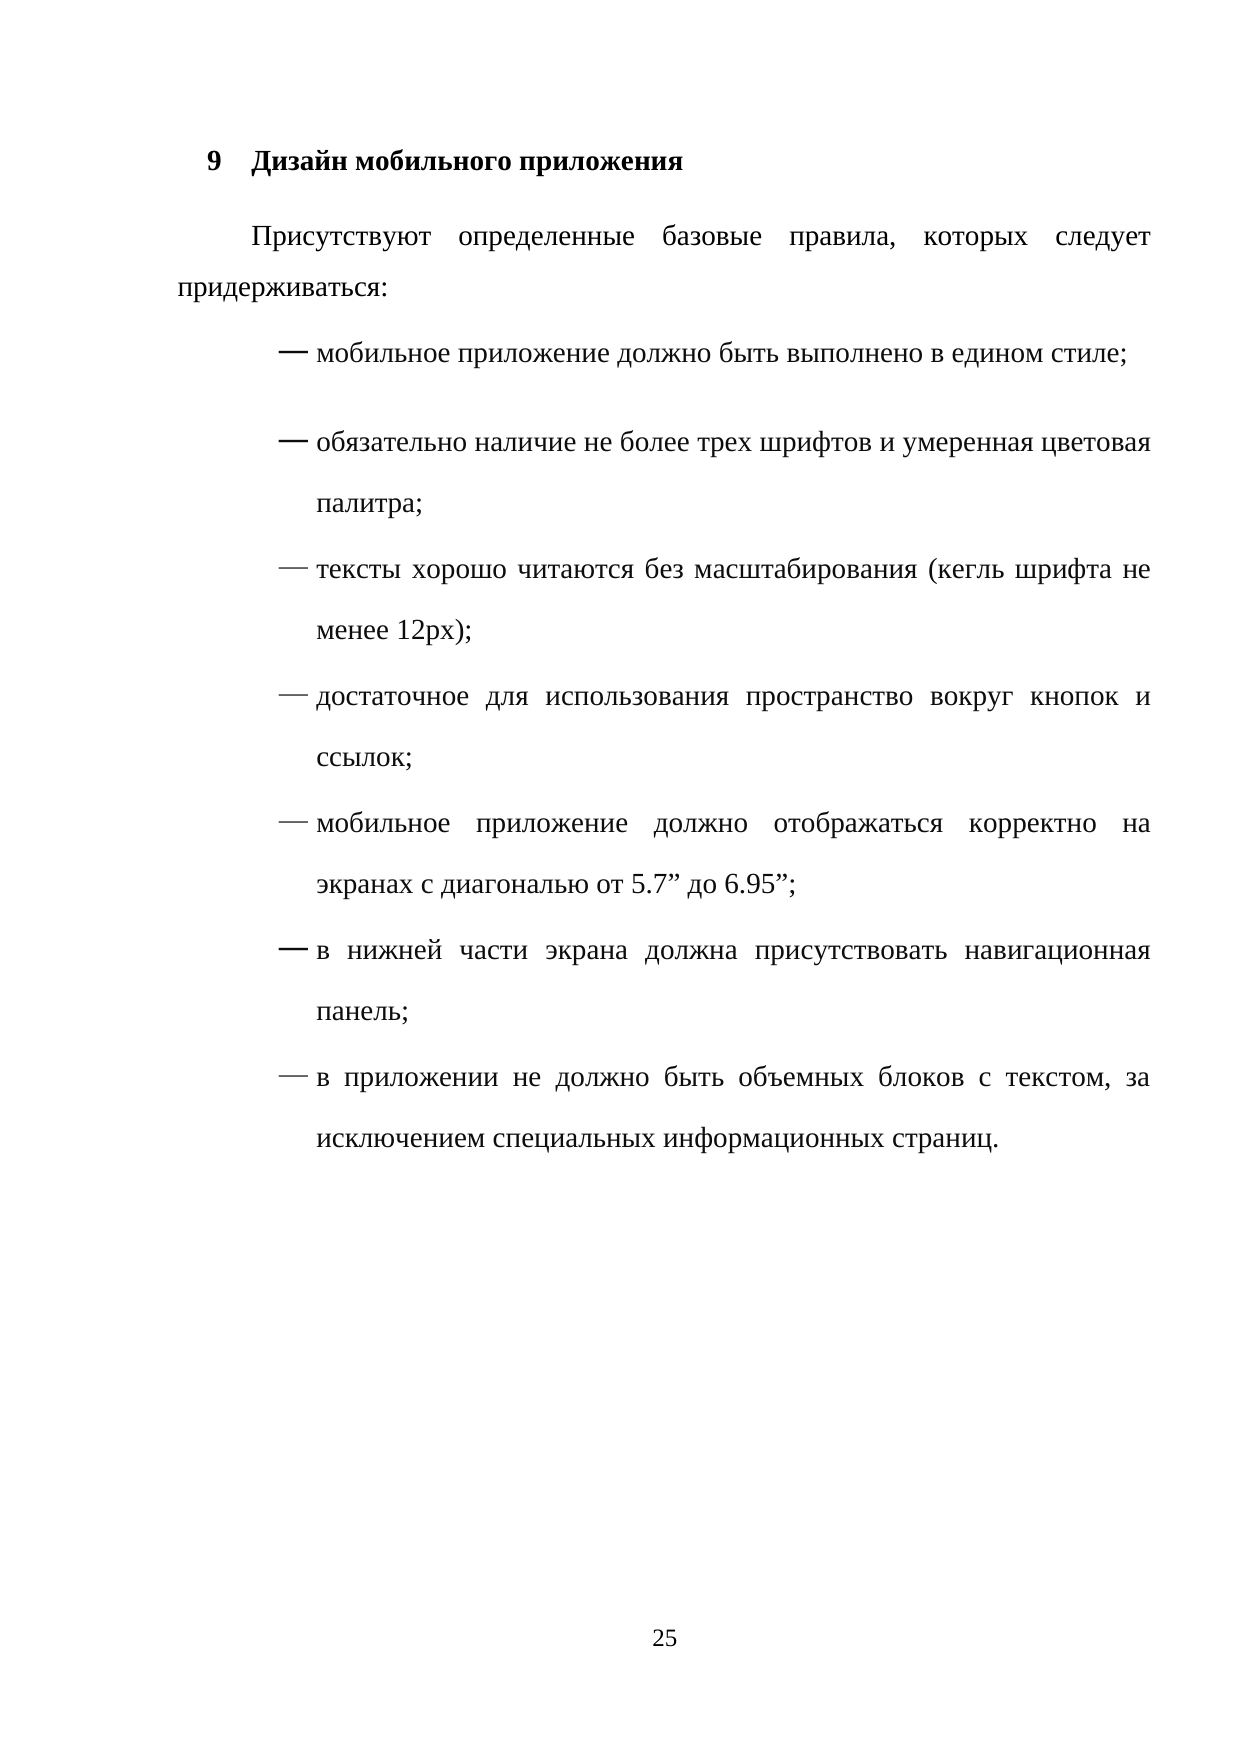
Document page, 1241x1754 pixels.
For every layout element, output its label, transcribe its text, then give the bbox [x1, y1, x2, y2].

text тексты хорошо читаются без масштабирования (кегль шрифта не менее 12px); [279, 536, 1152, 646]
text мобильное приложение должно отображаться корректно на экранах с диагональю от 5.7” до 6.95”; [279, 789, 1152, 899]
text обязательно наличие не более трех шрифтов и умеренная цветовая палитра; [279, 409, 1152, 519]
text Дизайн мобильного приложения [207, 143, 1152, 177]
text в приложении не должно быть объемных блоков с текстом, за исключением специальных информационных страниц. [279, 1043, 1152, 1153]
text Присутствуют определенные базовые правила, которых следует придерживаться: [177, 218, 1152, 302]
text мобильное приложение должно быть выполнено в едином стиле; [279, 319, 1152, 379]
text достаточное для использования пространство вокруг кнопок и ссылок; [279, 662, 1152, 773]
text в нижней части экрана должна присутствовать навигационная панель; [279, 916, 1152, 1026]
